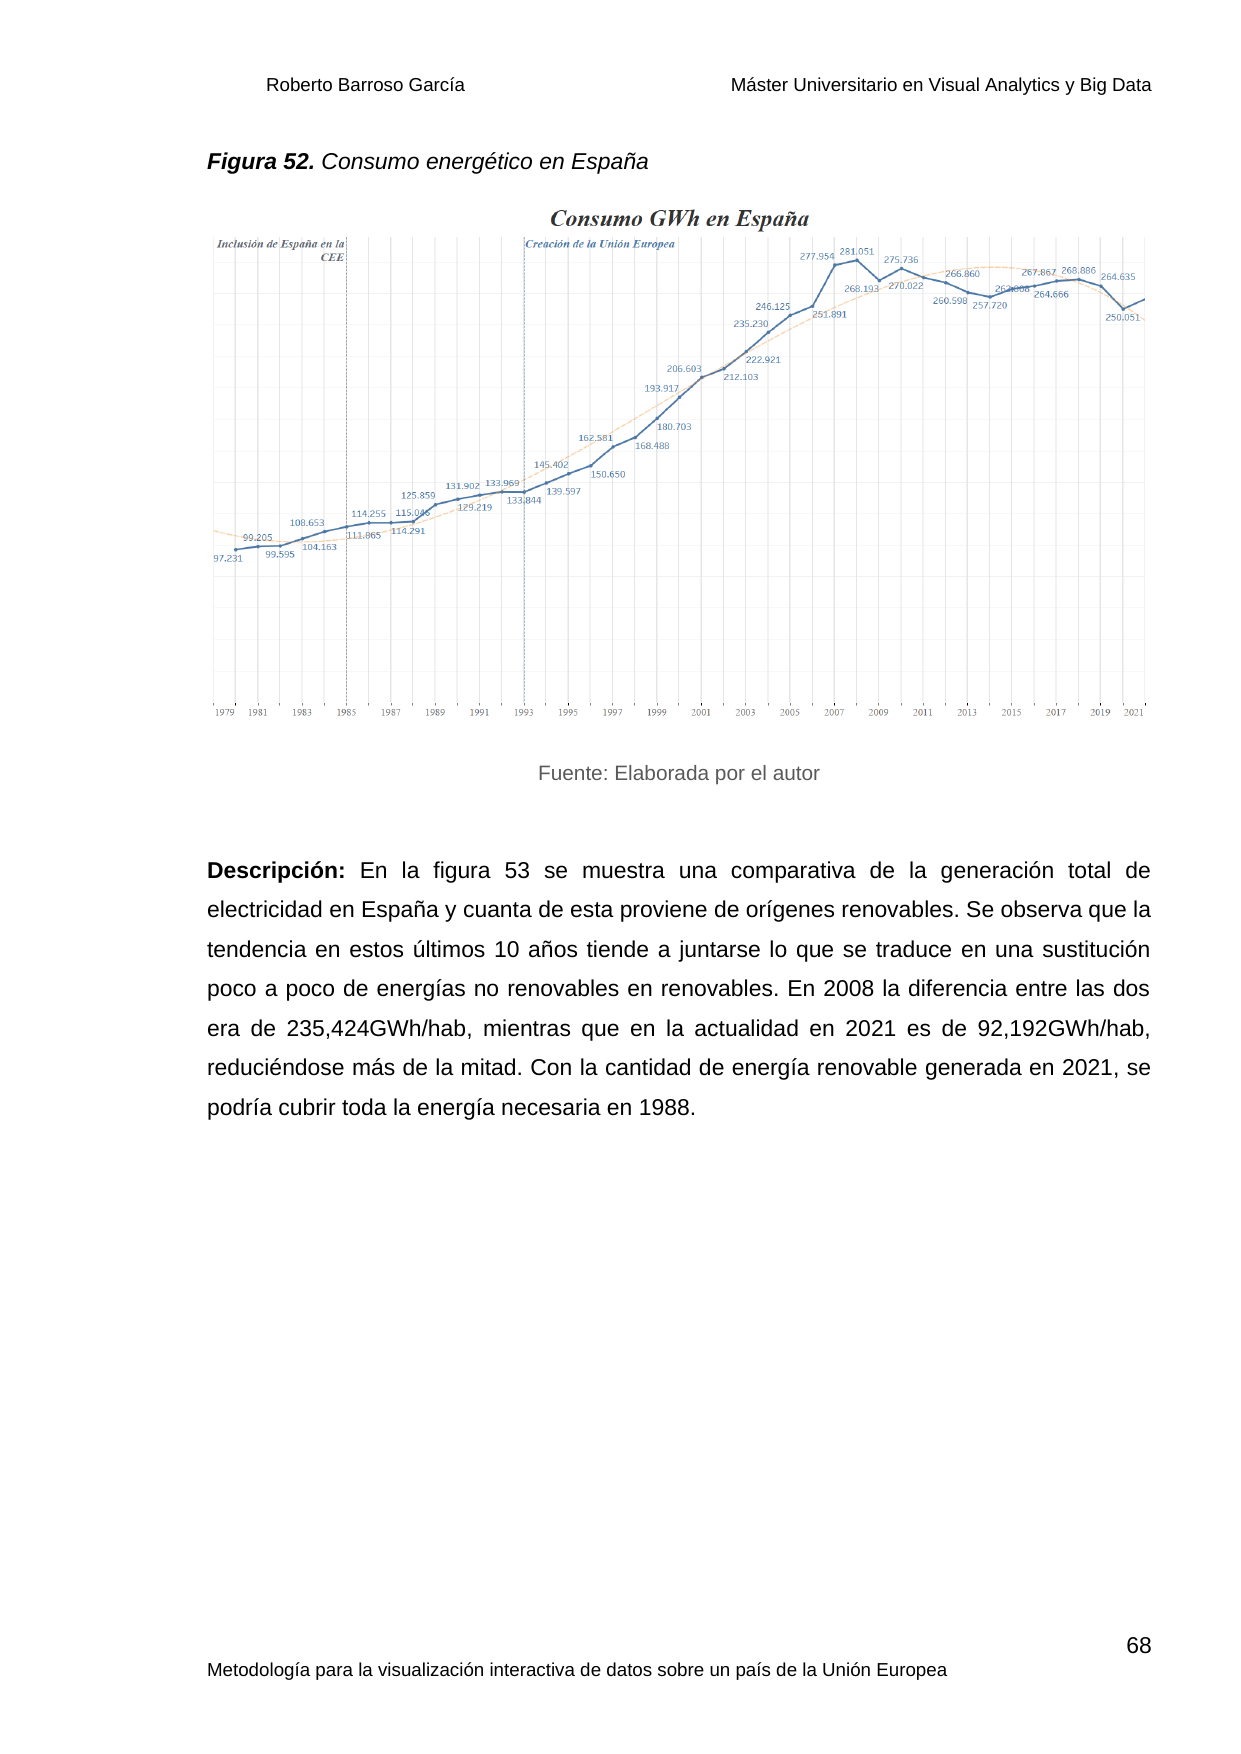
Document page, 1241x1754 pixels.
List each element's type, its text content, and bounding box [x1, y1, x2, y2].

text Descripción: En la figura 53 se muestra una comparativa de la generación total de electricidad en España y cuanta de esta proviene de orígenes renovables. Se observa que la tendencia en estos últimos 10 años tiende a juntarse lo que se traduce en una sustitución poco a poco de energías no renovables en renovables. En 2008 la diferencia entre las dos era de 235,424GWh/hab, mientras que en la actualidad en 2021 es de 92,192GWh/hab, reduciéndose más de la mitad. Con la cantidad de energía renovable generada en 2021, se podría cubrir toda la energía necesaria en 1988. [207, 857, 1152, 1120]
text Fuente: Elaborada por el autor [207, 760, 1152, 784]
text Figura 52. Consumo energético en España [207, 148, 1152, 174]
picture [206, 195, 1152, 727]
